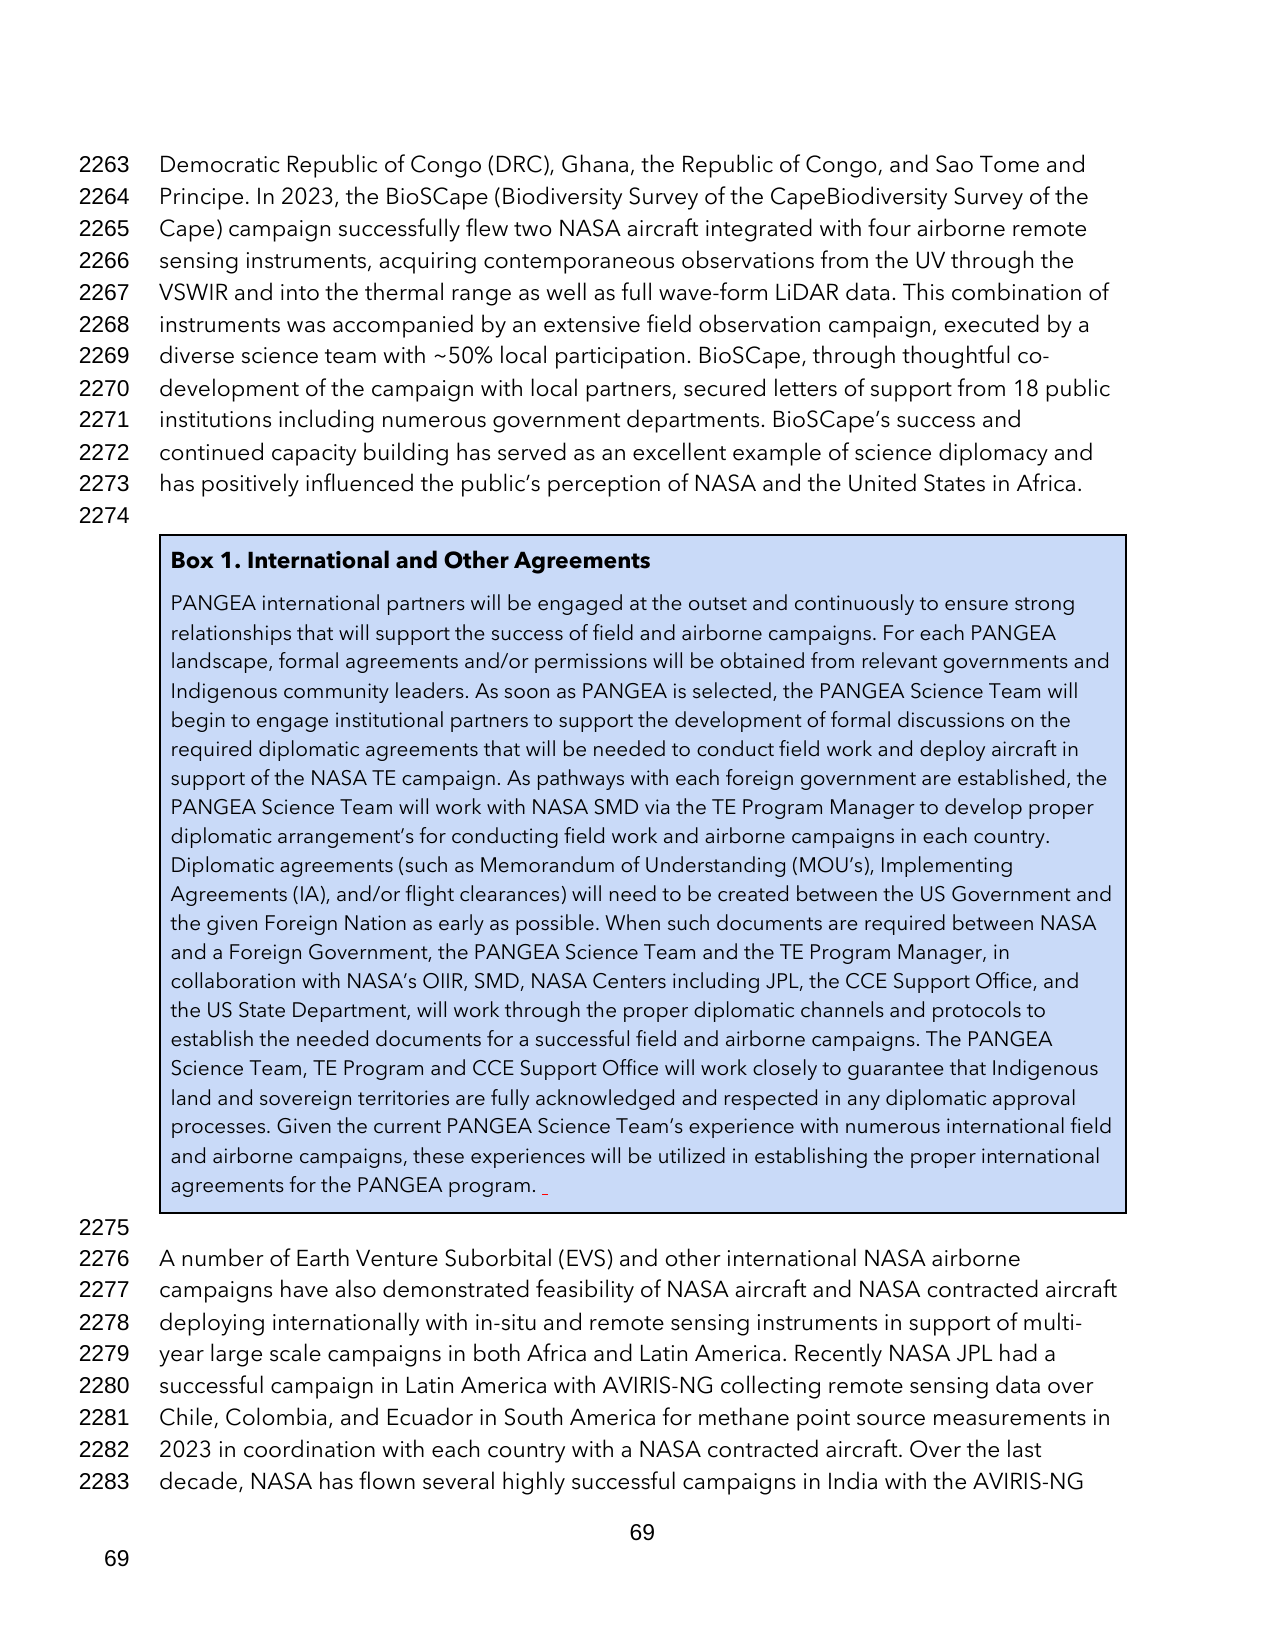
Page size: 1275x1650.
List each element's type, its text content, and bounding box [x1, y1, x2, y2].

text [159, 150, 1125, 498]
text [159, 1244, 1125, 1496]
table_header Box 1. International and Other Agreements PANGEA international partners will be engaged at the outset and continuously to ensure strong relationships that will support the success of field and airborne campaigns. For each PANGEA landscape, formal agreements and/or permissions will be obtained from relevant governments and Indigenous community leaders. As soon as PANGEA is selected, the PANGEA Science Team will begin to engage institutional partners to support the development of formal discussions on the required diplomatic agreements that will be needed to conduct field work and deploy aircraft in support of the NASA TE campaign. As pathways with each foreign government are established, the PANGEA Science Team will work with NASA SMD via the TE Program Manager to develop proper diplomatic arrangement’s for conducting field work and airborne campaigns in each country. Diplomatic agreements (such as Memorandum of Understanding (MOU’s), Implementing Agreements (IA), and/or flight clearances) will need to be created between the US Government and the given Foreign Nation as early as possible. When such documents are required between NASA and a Foreign Government, the PANGEA Science Team and the TE Program Manager, in collaboration with NASA’s OIIR, SMD, NASA Centers including JPL, the CCE Support Office, and the US State Department, will work through the proper diplomatic channels and protocols to establish the needed documents for a successful field and airborne campaigns. The PANGEA Science Team, TE Program and CCE Support Office will work closely to guarantee that Indigenous land and sovereign territories are fully acknowledged and respected in any diplomatic approval processes. Given the current PANGEA Science Team’s experience with numerous international field and airborne campaigns, these experiences will be utilized in establishing the proper international agreements for the PANGEA program. [161, 536, 1125, 1212]
